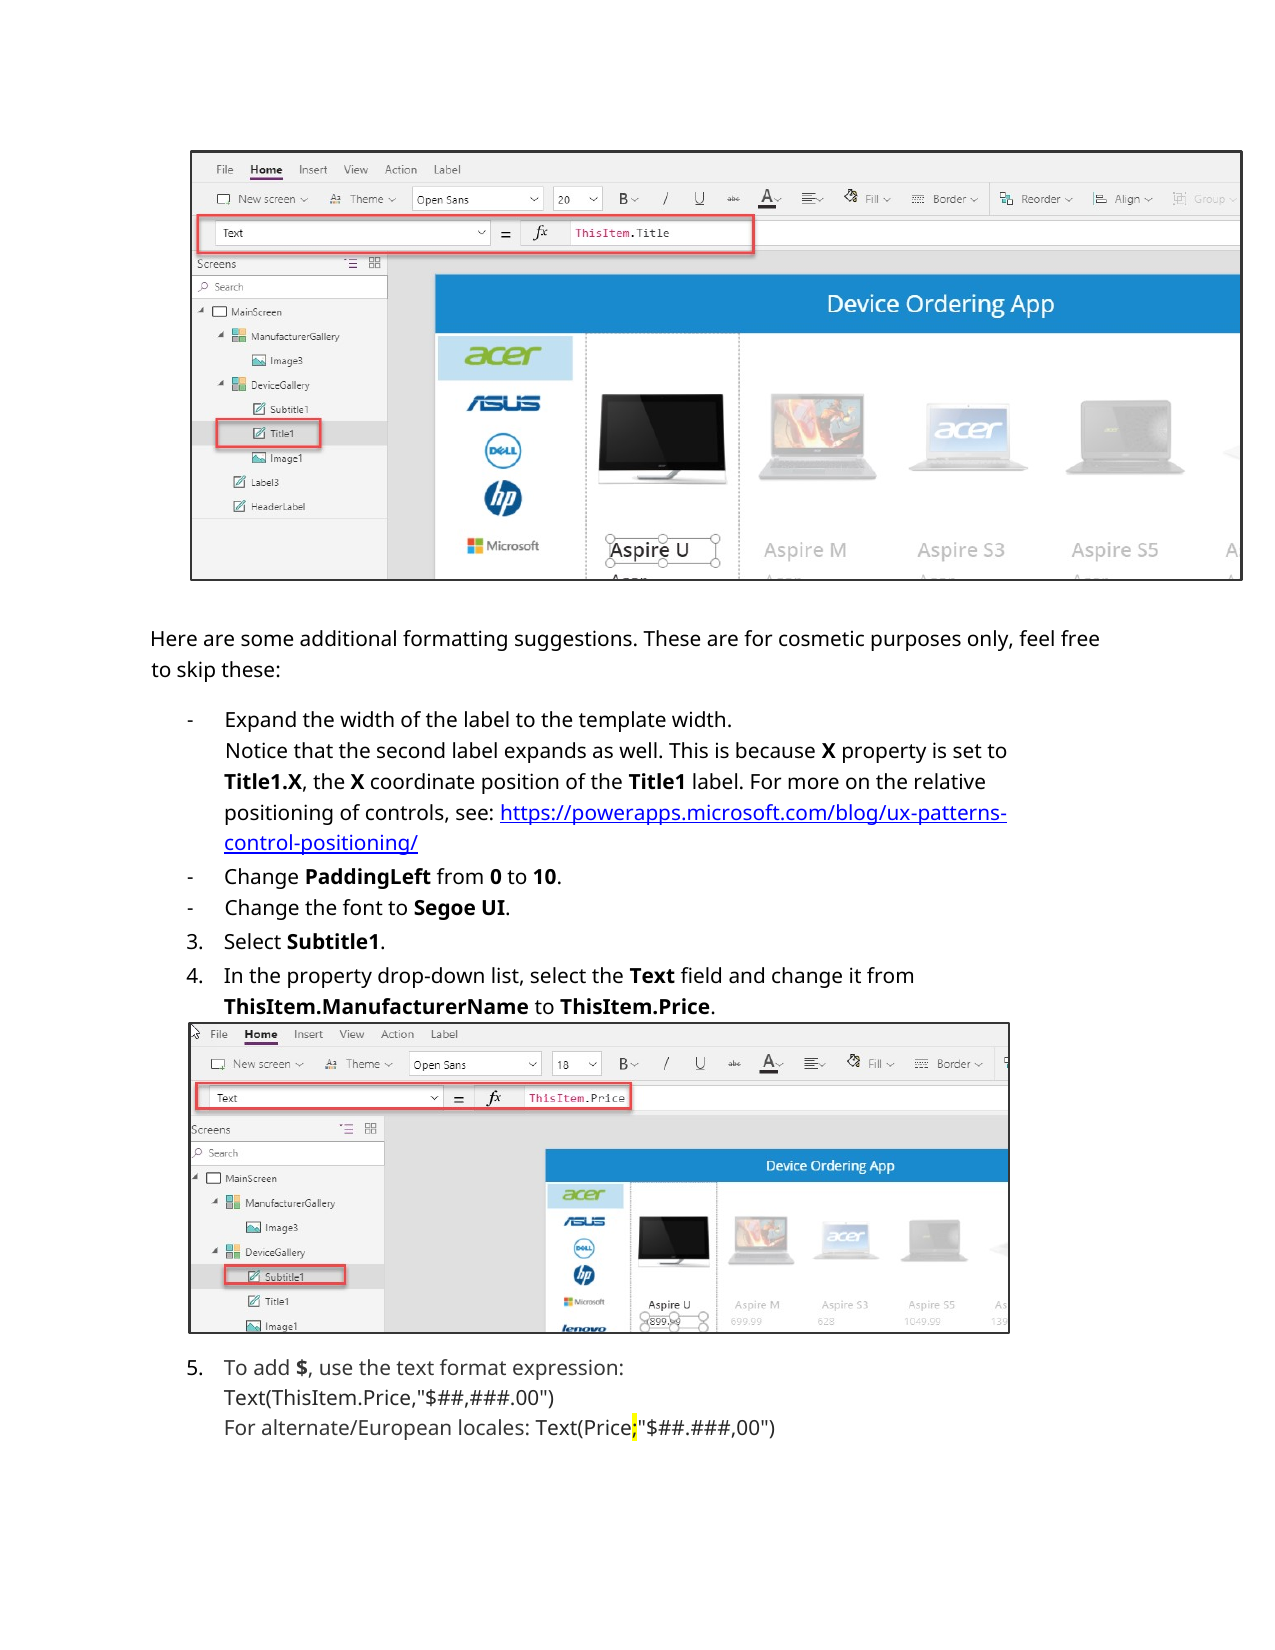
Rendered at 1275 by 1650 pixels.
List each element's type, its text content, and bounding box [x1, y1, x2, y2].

text For alternate/European locales: Text(Price;"$##.###,00") [637, 1413, 1125, 1441]
picture [191, 1024, 1008, 1332]
list Expand the width of the label to the template width. [187, 705, 1125, 734]
list To add $, use the text format expression: [186, 1353, 1125, 1381]
text For alternate/European locales: Text(Price;"$##.###,00") [223, 1413, 632, 1441]
list Select Subtitle1. [186, 927, 1125, 956]
list Change the font to Segoe UI. [187, 893, 1125, 922]
list Change PaddingLeft from 0 to 10. [187, 862, 1125, 891]
text Text(ThisItem.Price,"$##,###.00") [223, 1383, 1125, 1411]
list In the property drop-down list, select the Text field and change it from ThisItem.ManufacturerName to ThisItem.Price. [186, 961, 1125, 1020]
text Notice that the second label expands as well. This is because X property is set to Title1.X, the X coordinate position of the Title1 label. For more on the relative positioning of controls, see: https://powerapps.microsoft.com/blog/ux-patterns-control-positioning/ [224, 736, 1057, 857]
text Here are some additional formatting suggestions. These are for cosmetic purposes only, feel free to skip these: [150, 624, 1125, 683]
picture [192, 153, 1240, 579]
